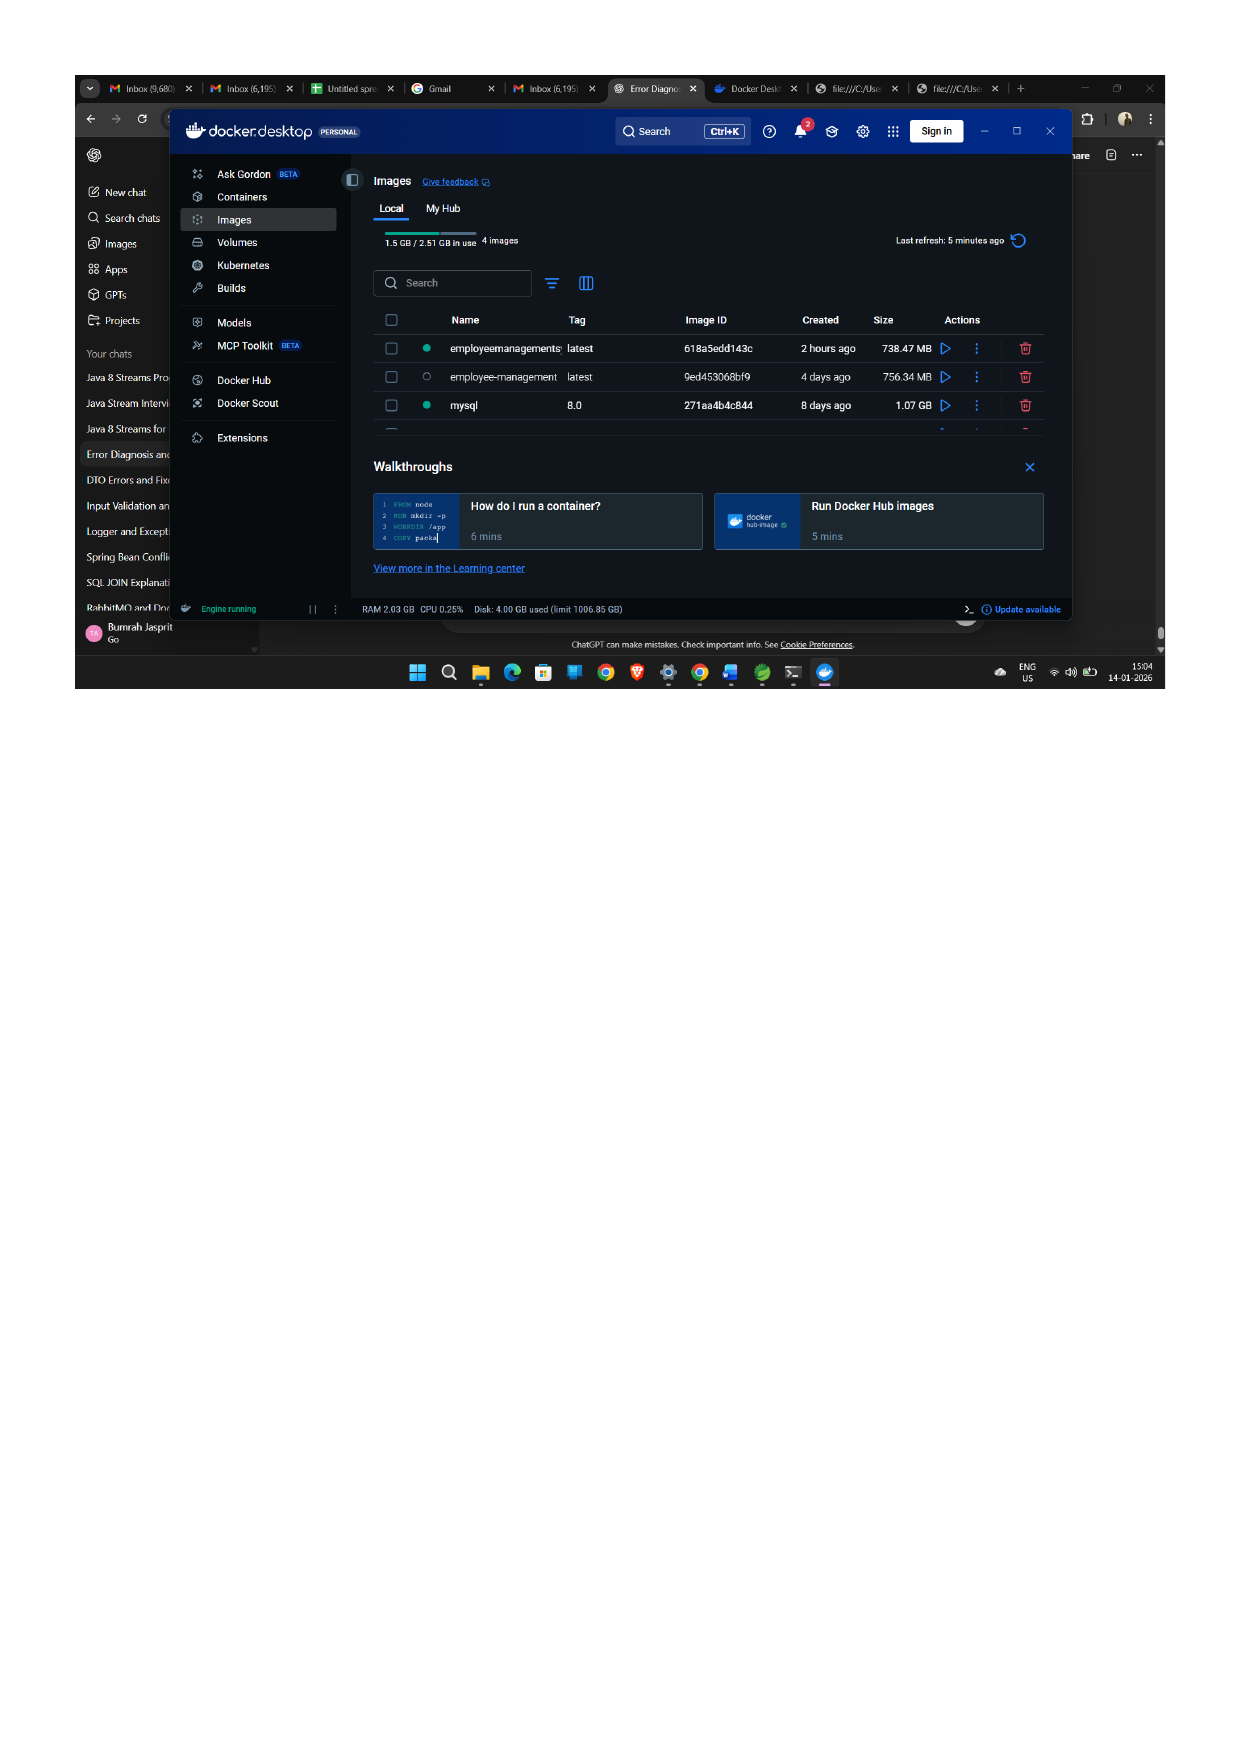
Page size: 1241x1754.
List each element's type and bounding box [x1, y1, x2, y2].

picture [75, 75, 1166, 689]
